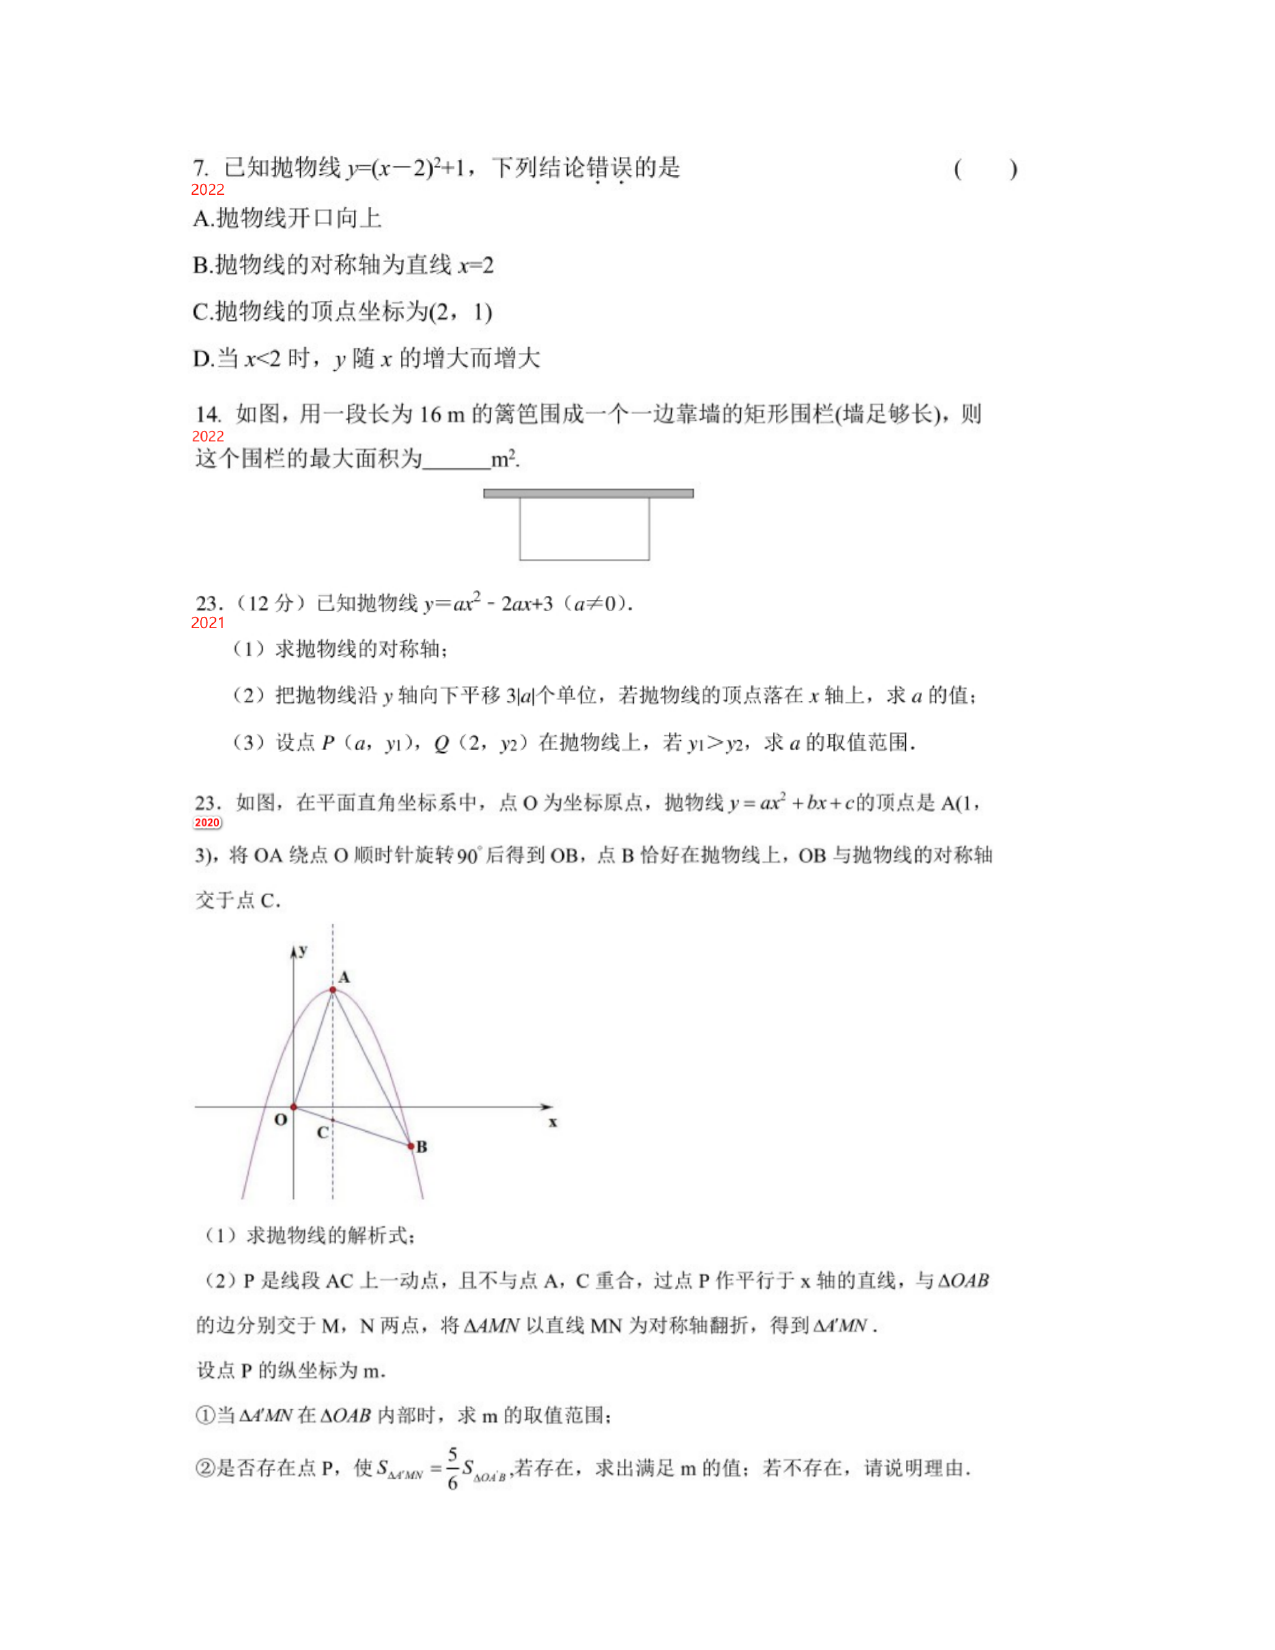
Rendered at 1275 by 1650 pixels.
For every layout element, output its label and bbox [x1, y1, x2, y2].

picture [187, 780, 999, 1497]
picture [187, 586, 981, 762]
picture [187, 396, 989, 568]
picture [187, 150, 1026, 378]
